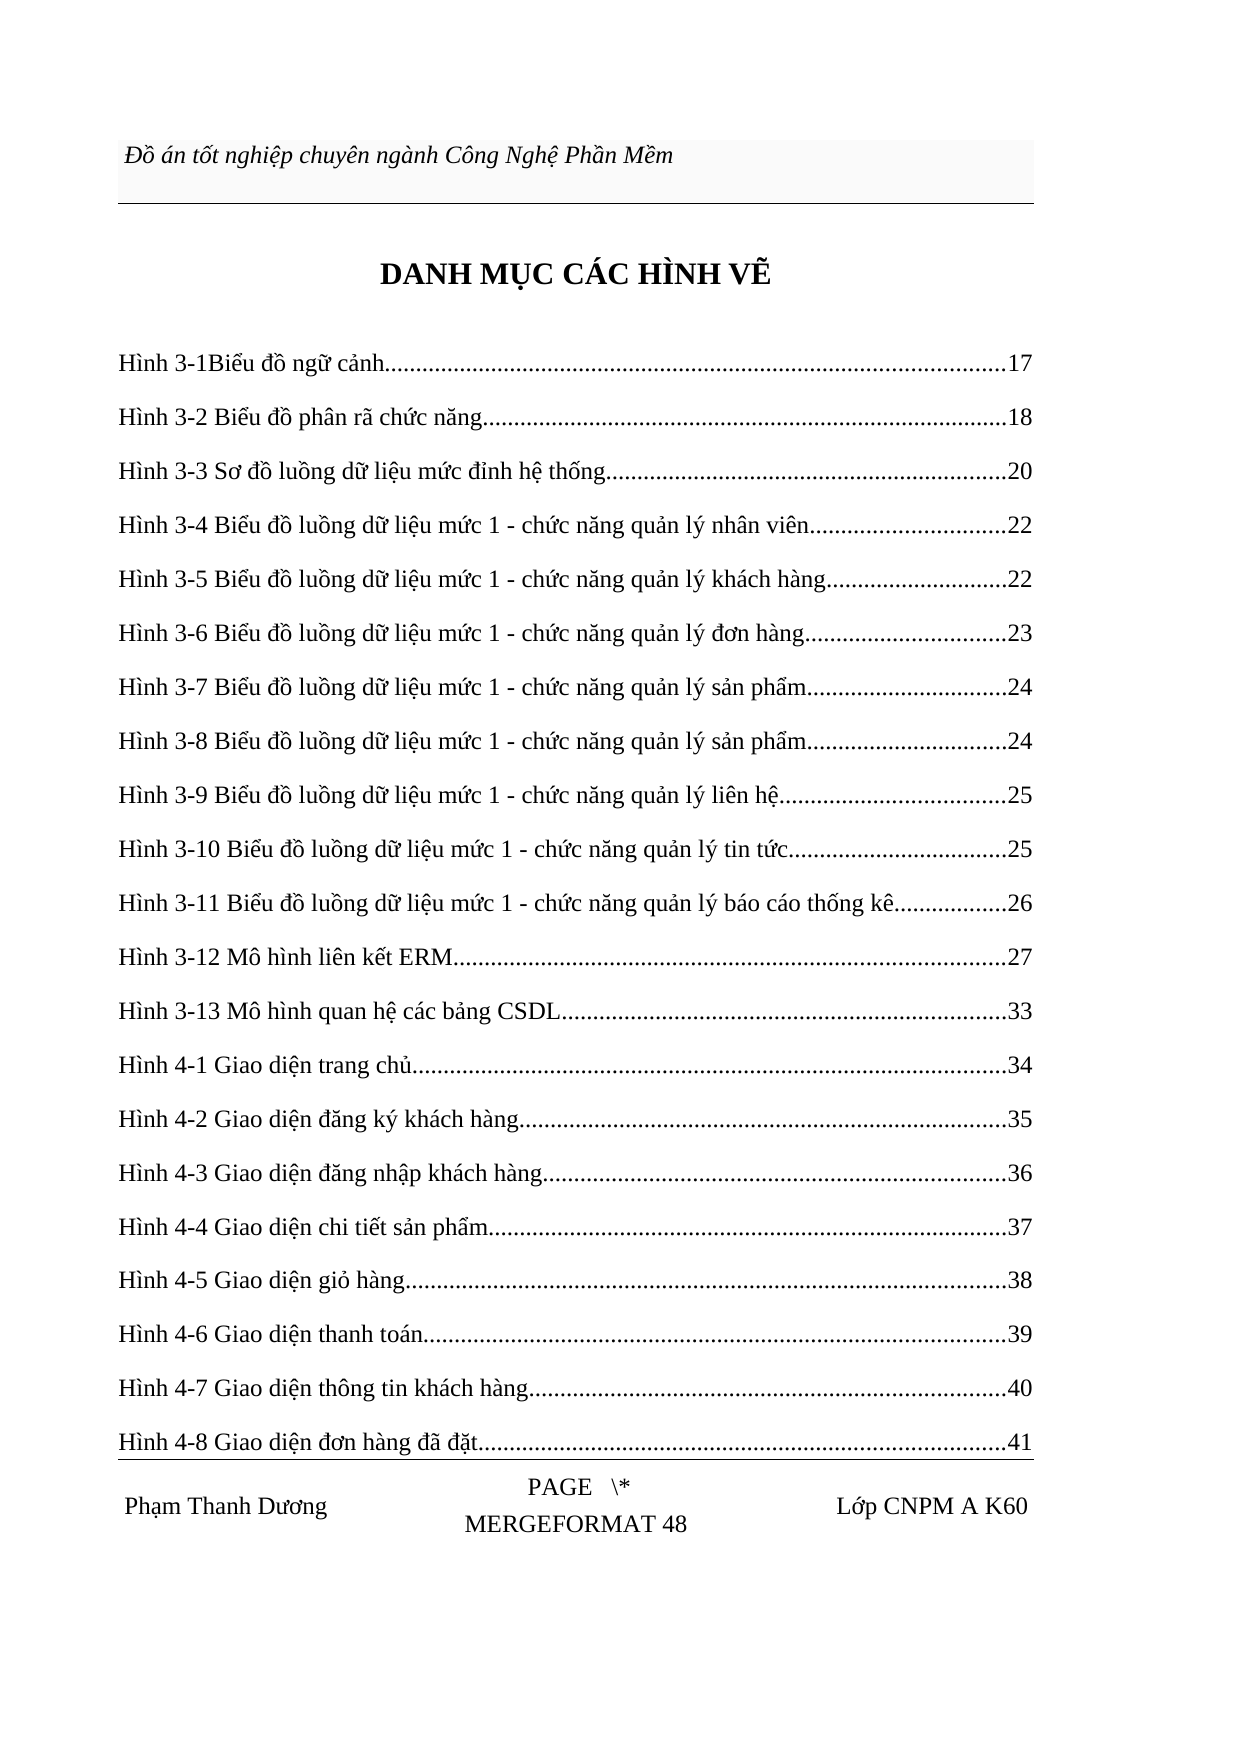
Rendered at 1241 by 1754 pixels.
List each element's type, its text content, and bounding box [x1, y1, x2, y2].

text Hình 3-3 Sơ đồ luồng dữ liệu mức đỉnh hệ thống 20 [118, 456, 1033, 485]
text Hình 3-12 Mô hình liên kết ERM 27 [118, 942, 1033, 971]
text Hình 3-5 Biểu đồ luồng dữ liệu mức 1 - chức năng quản lý khách hàng 22 [118, 564, 1033, 593]
text Hình 3-7 Biểu đồ luồng dữ liệu mức 1 - chức năng quản lý sản phẩm 24 [118, 672, 1033, 701]
text Hình 4-2 Giao diện đăng ký khách hàng 35 [118, 1104, 1033, 1132]
text Hình 3-6 Biểu đồ luồng dữ liệu mức 1 - chức năng quản lý đơn hàng 23 [118, 618, 1033, 647]
text Hình 3-13 Mô hình quan hệ các bảng CSDL 33 [118, 996, 1033, 1024]
text Hình 4-6 Giao diện thanh toán 39 [118, 1319, 1033, 1348]
text Hình 4-1 Giao diện trang chủ 34 [118, 1050, 1033, 1078]
text Hình 4-7 Giao diện thông tin khách hàng 40 [118, 1373, 1033, 1402]
text Hình 3-2 Biểu đồ phân rã chức năng 18 [118, 402, 1033, 431]
text Hình 3-10 Biểu đồ luồng dữ liệu mức 1 - chức năng quản lý tin tức 25 [118, 834, 1033, 863]
text Hình 3-9 Biểu đồ luồng dữ liệu mức 1 - chức năng quản lý liên hệ 25 [118, 780, 1033, 809]
text Hình 3-1Biểu đồ ngữ cảnh 17 [118, 348, 1033, 377]
text Hình 3-8 Biểu đồ luồng dữ liệu mức 1 - chức năng quản lý sản phẩm 24 [118, 726, 1033, 755]
text Hình 3-11 Biểu đồ luồng dữ liệu mức 1 - chức năng quản lý báo cáo thống kê 26 [118, 888, 1033, 917]
subtitle DANH MỤC CÁC HÌNH VẼ [118, 255, 1033, 291]
text Hình 4-3 Giao diện đăng nhập khách hàng 36 [118, 1158, 1033, 1186]
text Hình 4-5 Giao diện giỏ hàng 38 [118, 1266, 1033, 1294]
text Hình 3-4 Biểu đồ luồng dữ liệu mức 1 - chức năng quản lý nhân viên 22 [118, 510, 1033, 539]
text Hình 4-4 Giao diện chi tiết sản phẩm 37 [118, 1212, 1033, 1240]
text Hình 4-8 Giao diện đơn hàng đã đặt 41 [118, 1427, 1033, 1456]
